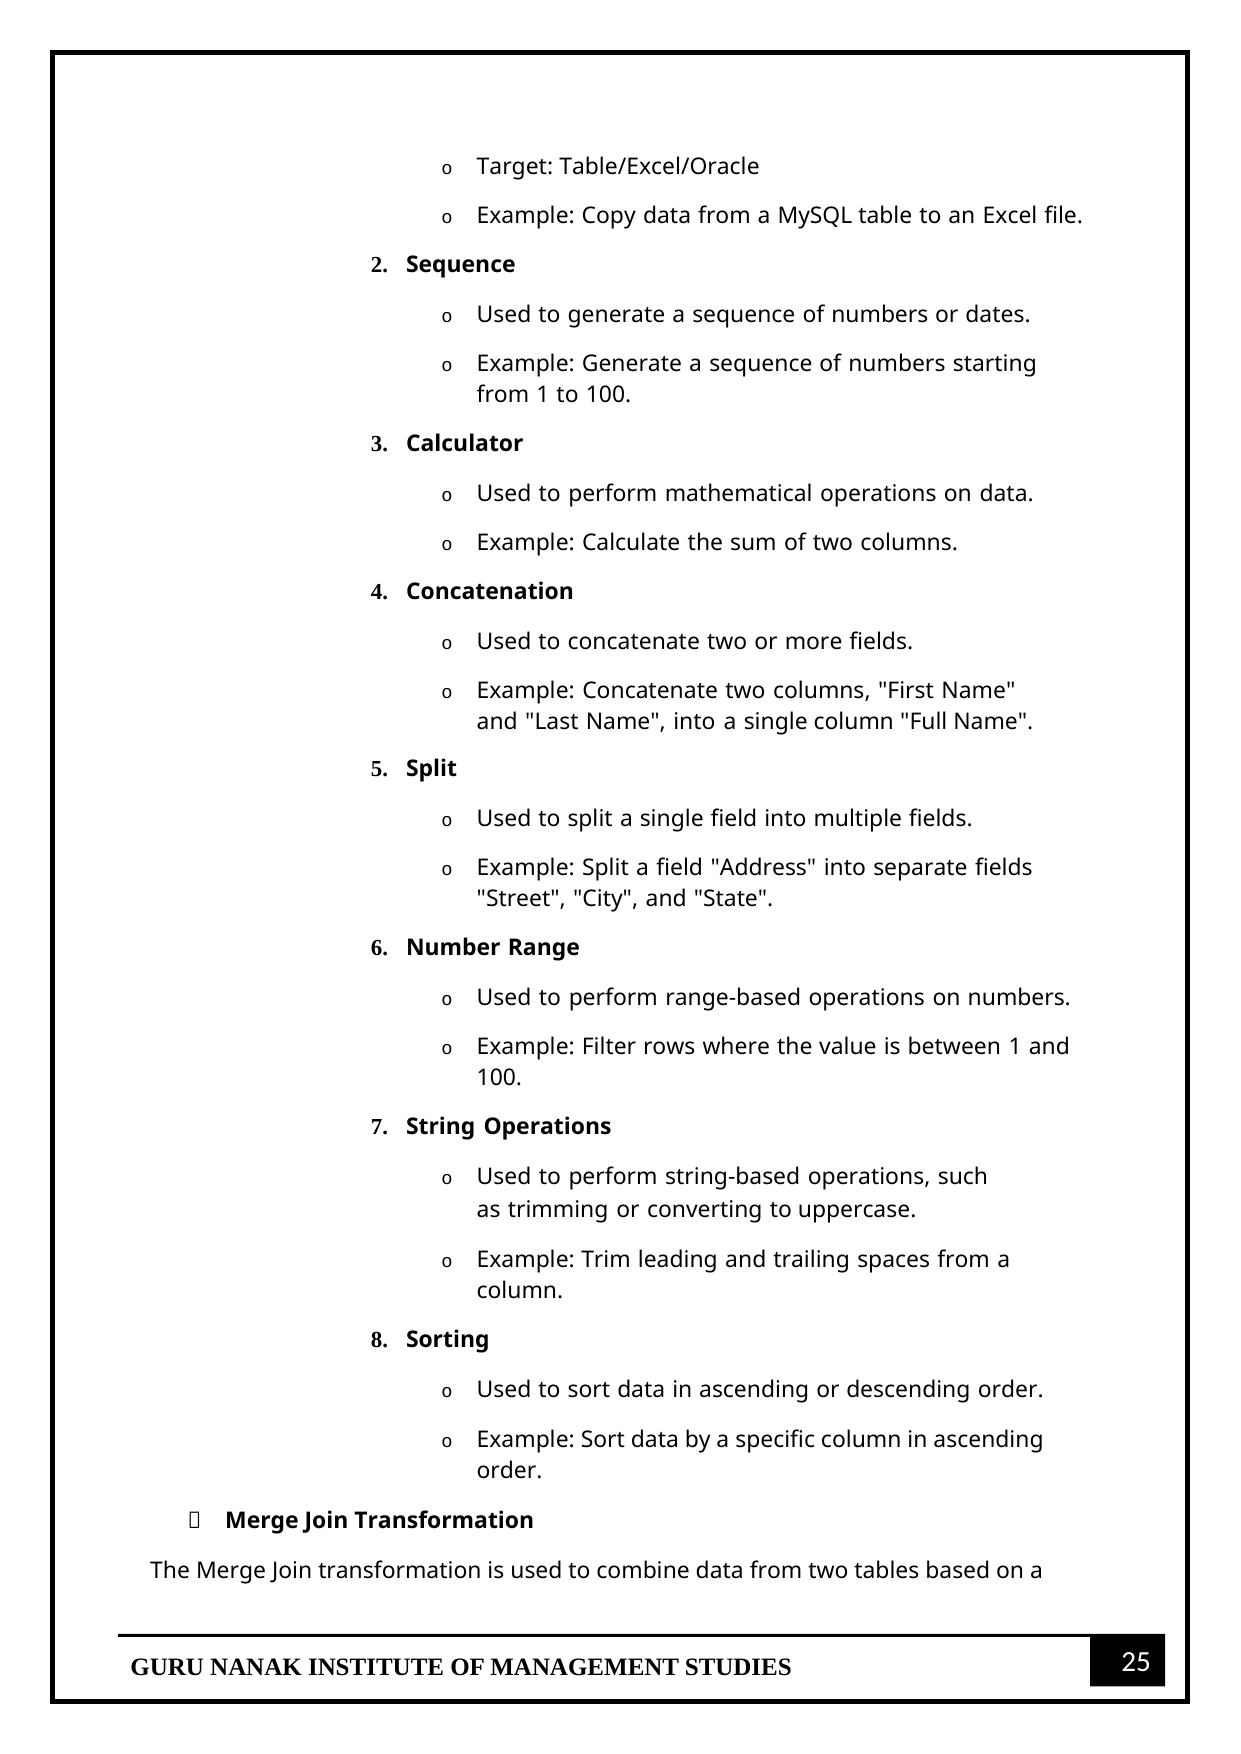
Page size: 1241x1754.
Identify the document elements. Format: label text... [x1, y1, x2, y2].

list Used to generate a sequence of numbers or dates. [441, 298, 1090, 329]
list Used to concatenate two or more fields. [441, 625, 1090, 656]
list Used to perform mathematical operations on data. [441, 477, 1090, 508]
list Used to perform range-based operations on numbers. [441, 981, 1090, 1012]
list Example: Generate a sequence of numbers starting from 1 to 100. [441, 347, 1090, 409]
list Example: Trim leading and trailing spaces from a column. [441, 1243, 1090, 1305]
list Sorting [371, 1323, 1090, 1354]
list String Operations [371, 1110, 1090, 1142]
list Sequence [371, 248, 1090, 279]
list Used to perform string-based operations, such as trimming or converting to uppercase. [441, 1160, 999, 1224]
list Used to split a single field into multiple fields. [441, 802, 1090, 833]
list Example: Filter rows where the value is between 1 and 100. [441, 1030, 1090, 1092]
list Example: Concatenate two columns, "First Name" and "Last Name", into a single column "Full Name". [441, 673, 1059, 736]
list Calculator [371, 427, 1090, 458]
list Example: Calculate the sum of two columns. [441, 526, 1090, 557]
list Number Range [371, 931, 1090, 962]
list Example: Sort data by a specific column in ascending order. [441, 1423, 1090, 1485]
list Used to sort data in ascending or descending order. [441, 1373, 1090, 1404]
list Split [371, 752, 1090, 783]
list Merge Join Transformation [187, 1504, 1090, 1535]
list Example: Copy data from a MySQL table to an Excel file. [441, 199, 1090, 230]
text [150, 1554, 1090, 1585]
list Concatenation [371, 575, 1090, 606]
list Target: Table/Excel/Oracle [441, 150, 1090, 181]
list Example: Split a field "Address" into separate fields "Street", "City", and "State". [441, 851, 1090, 913]
